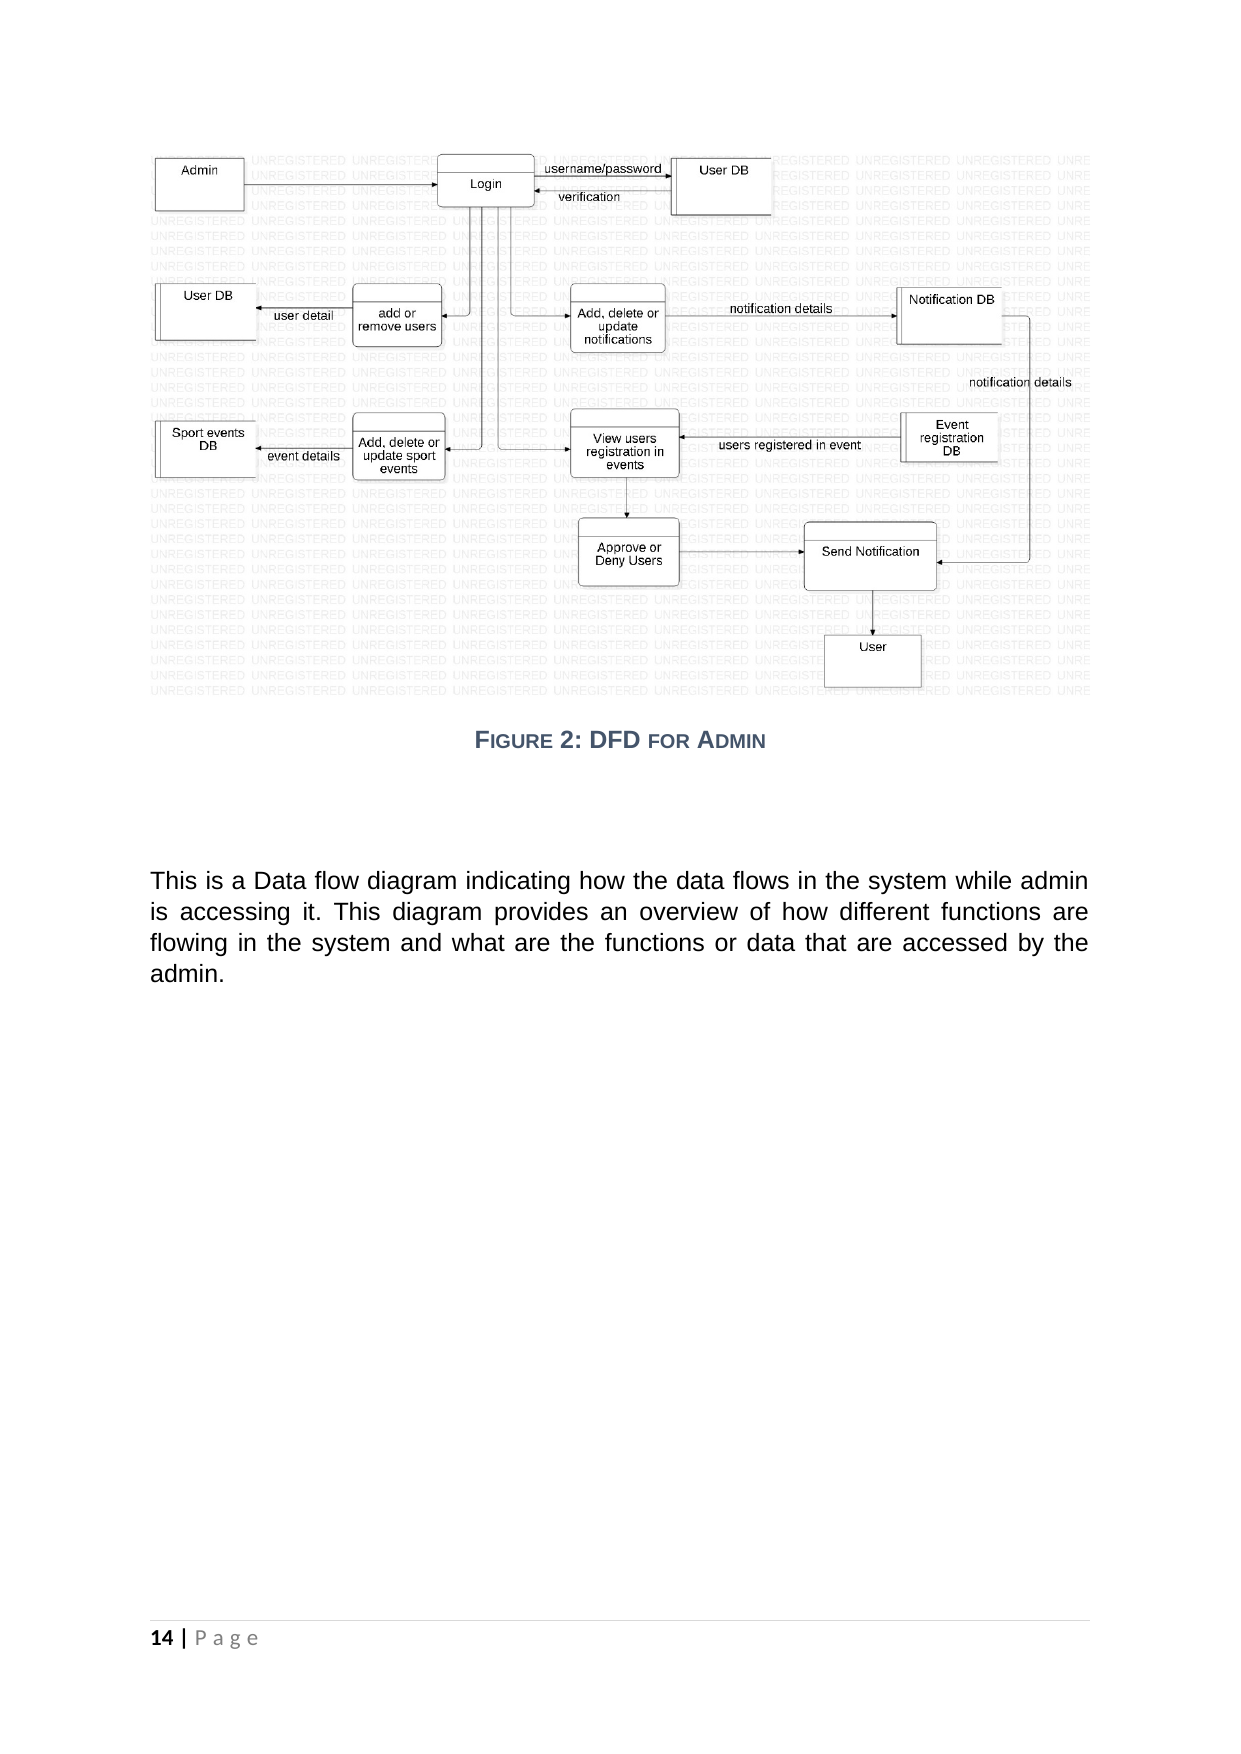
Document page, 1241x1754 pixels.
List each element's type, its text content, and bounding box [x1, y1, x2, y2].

picture [150, 150, 1091, 707]
text This is a Data flow diagram indicating how the data flows in the system while admin is accessing it. This diagram provides an overview of how different functions are flowing in the system and what are the functions or data that are accessed by the admin. [150, 866, 1090, 988]
text Figure 2: DFD for Admin [150, 725, 1090, 754]
